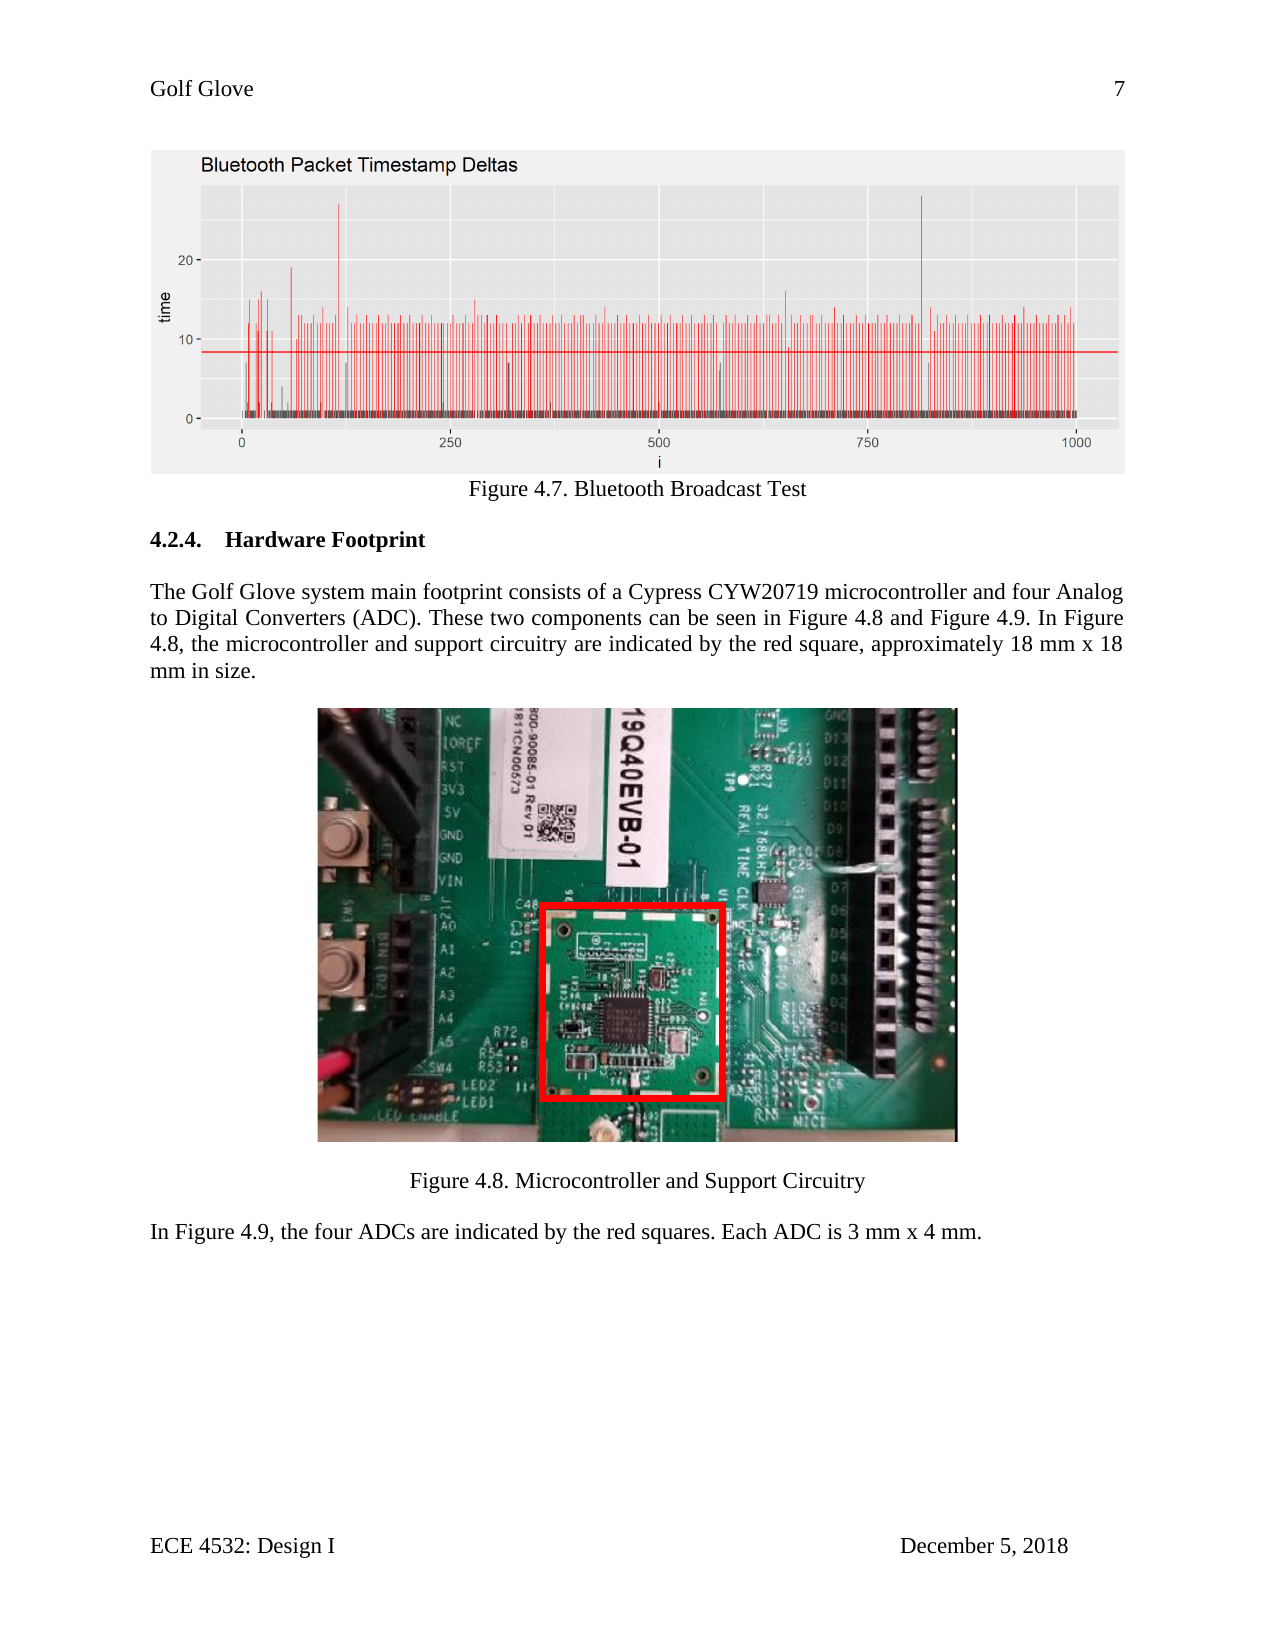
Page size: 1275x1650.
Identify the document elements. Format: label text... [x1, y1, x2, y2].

text The Golf Glove system main footprint consists of a Cypress CYW20719 microcontroller and four Analog to Digital Converters (ADC). These two components can be seen in Figure 4.8 and Figure 4.9. In Figure 4.8, the microcontroller and support circuitry are indicated by the red square, approximately 18 mm x 18 mm in size. [150, 578, 1125, 683]
picture [317, 708, 958, 1142]
text In Figure 4.9, the four ADCs are indicated by the red squares. Each ADC is 3 mm x 4 mm. [150, 1218, 1125, 1244]
text Figure 4.7. Bluetooth Broadcast Test [150, 475, 1125, 501]
subtitle Hardware Footprint [150, 526, 1125, 553]
picture [150, 150, 1125, 475]
text Figure 4.8. Microcontroller and Support Circuitry [150, 1167, 1125, 1193]
